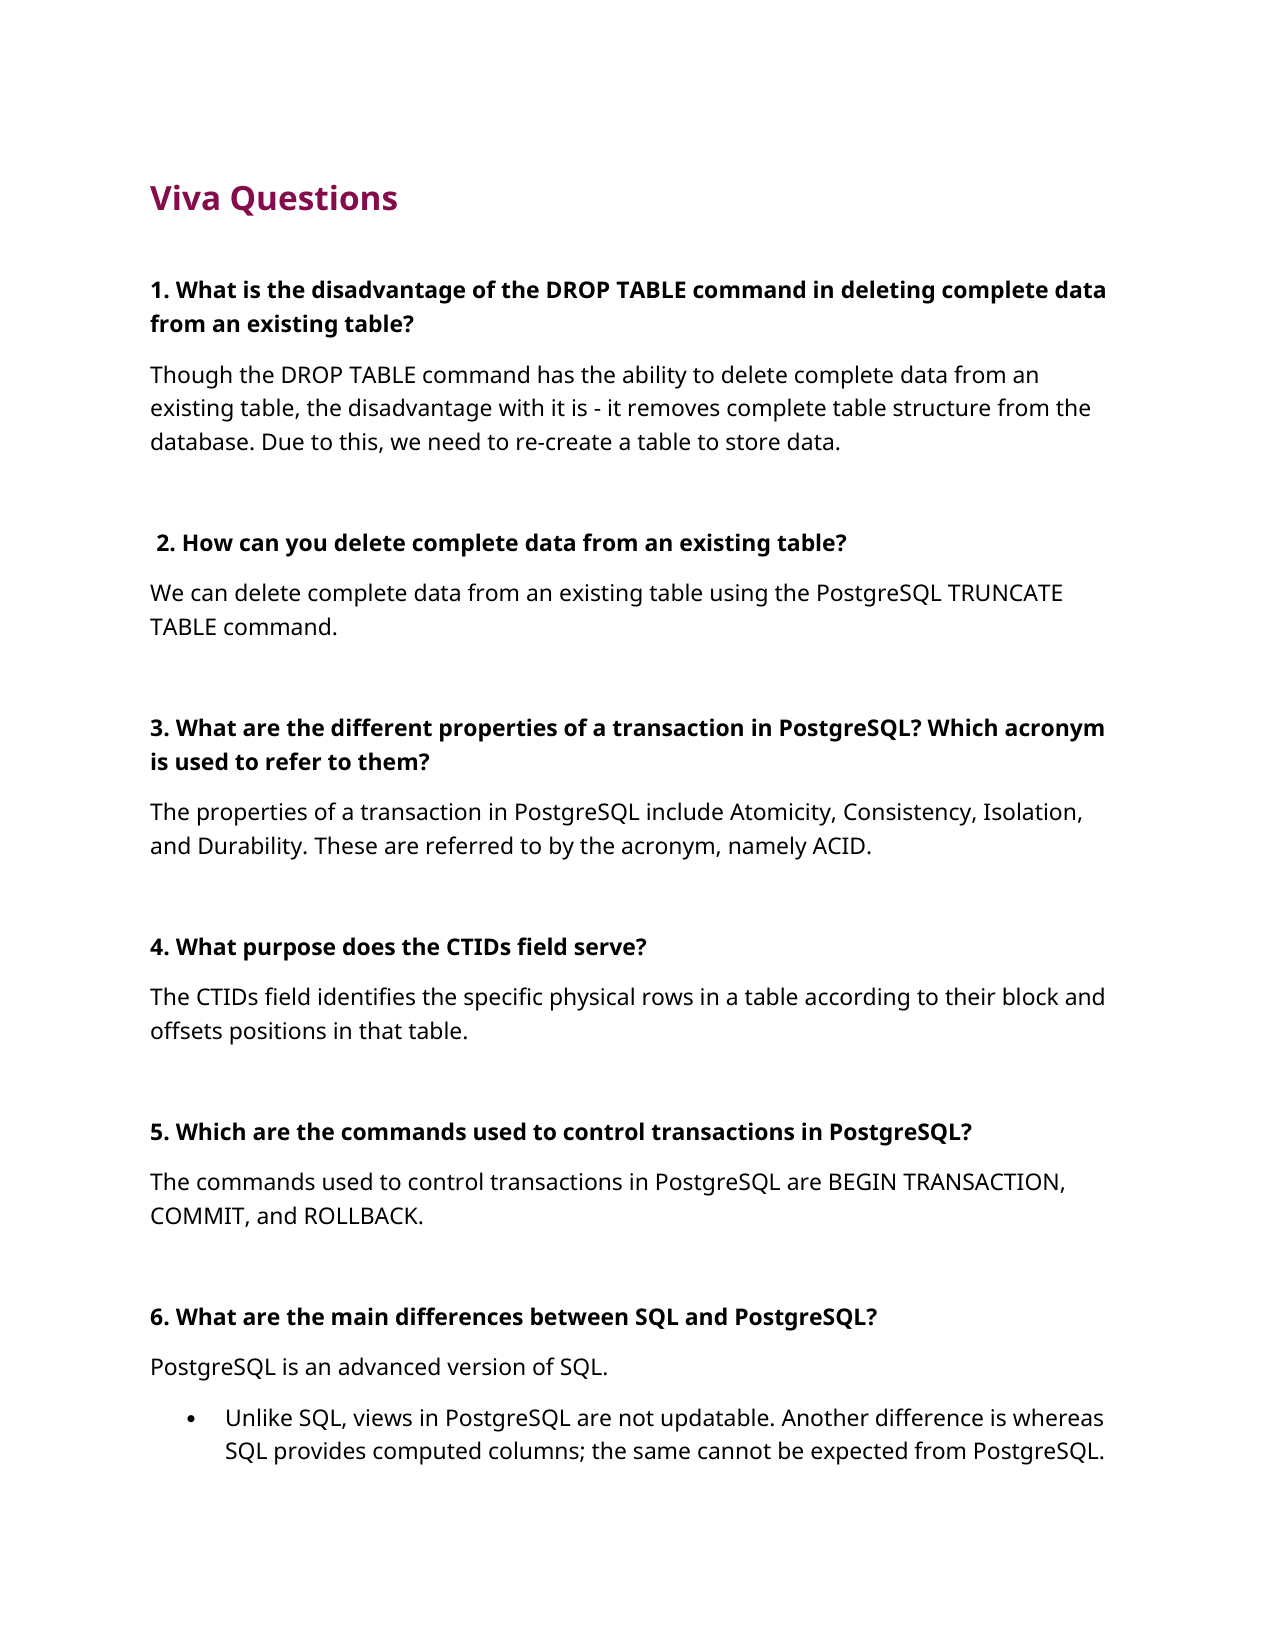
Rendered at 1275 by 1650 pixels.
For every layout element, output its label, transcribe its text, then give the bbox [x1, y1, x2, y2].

text 4. What purpose does the CTIDs field serve? [150, 931, 1125, 962]
subtitle Viva Questions [150, 175, 1125, 220]
text 6. What are the main differences between SQL and PostgreSQL? [150, 1301, 1125, 1332]
text The commands used to control transactions in PostgreSQL are BEGIN TRANSACTION, COMMIT, and ROLLBACK. [150, 1166, 1125, 1231]
text Though the DROP TABLE command has the ability to delete complete data from an existing table, the disadvantage with it is - it removes complete table structure from the database. Due to this, we need to re-create a table to store data. [150, 358, 1125, 457]
text We can delete complete data from an existing table using the PostgreSQL TRUNCATE TABLE command. [150, 577, 1125, 642]
text 5. Which are the commands used to control transactions in PostgreSQL? [150, 1116, 1125, 1147]
list Unlike SQL, views in PostgreSQL are not updatable. Another difference is whereas SQL provides computed columns; the same cannot be expected from PostgreSQL. [187, 1401, 1125, 1466]
text 3. What are the different properties of a transaction in PostgreSQL? Which acronym is used to refer to them? [150, 712, 1125, 777]
text PostgreSQL is an advanced version of SQL. [150, 1351, 1125, 1382]
text The properties of a transaction in PostgreSQL include Atomicity, Consistency, Isolation, and Durability. These are referred to by the acronym, namely ACID. [150, 796, 1125, 861]
text 2. How can you delete complete data from an existing table? [150, 527, 1125, 558]
text 1. What is the disadvantage of the DROP TABLE command in deleting complete data from an existing table? [150, 274, 1125, 339]
text The CTIDs field identifies the specific physical rows in a table according to their block and offsets positions in that table. [150, 981, 1125, 1046]
